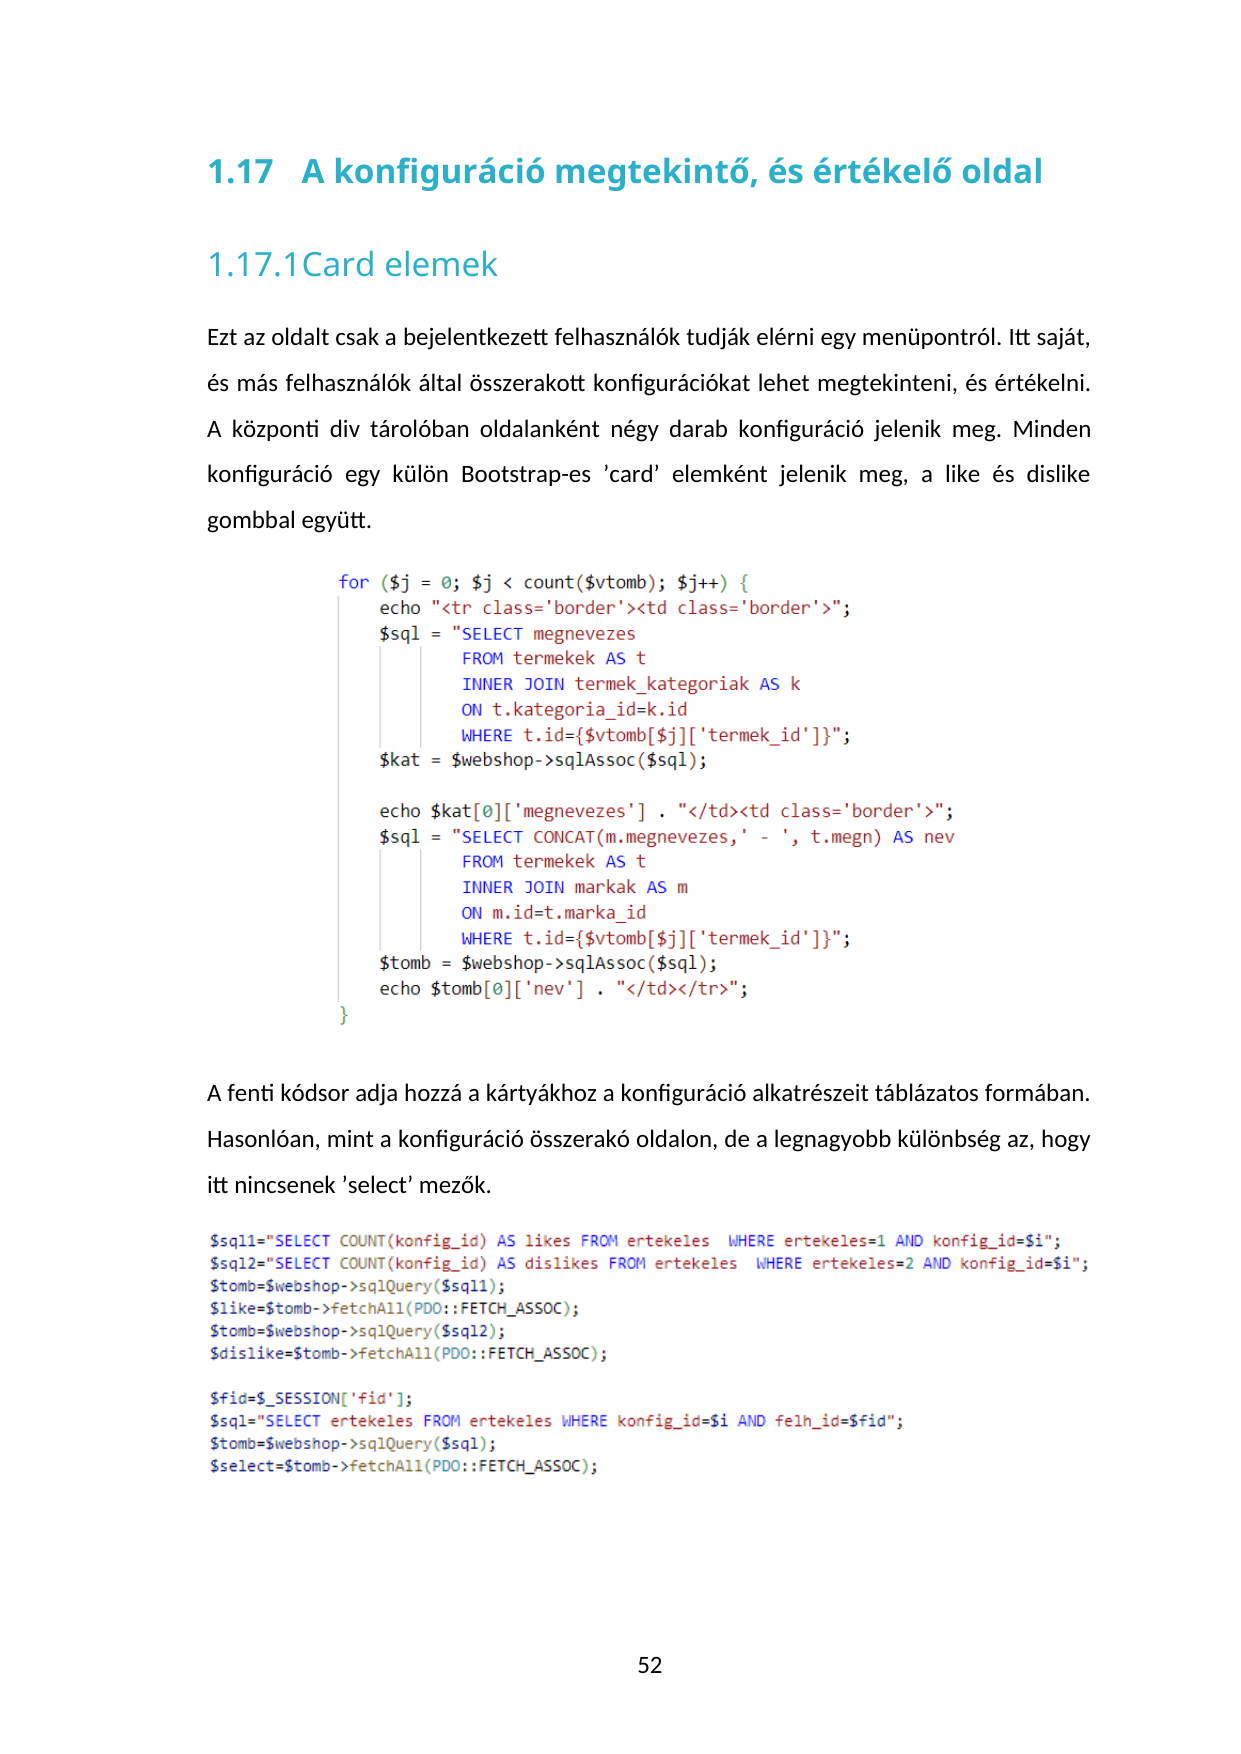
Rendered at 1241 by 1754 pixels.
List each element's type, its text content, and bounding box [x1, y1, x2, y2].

subtitle A konfiguráció megtekintő, és értékelő oldal [207, 148, 1092, 193]
picture [206, 1231, 1093, 1480]
subtitle Card elemek [207, 241, 1092, 286]
text Ezt az oldalt csak a bejelentkezett felhasználók tudják elérni egy menüpontról. Itt saját, és más felhasználók által összerakott konfigurációkat lehet megtekinteni, és értékelni. A központi div tárolóban oldalanként négy darab konfiguráció jelenik meg. Minden konfiguráció egy külön Bootstrap-es ’card’ elemként jelenik meg, a like és dislike gombbal együtt. [207, 321, 1092, 535]
picture [325, 567, 974, 1031]
